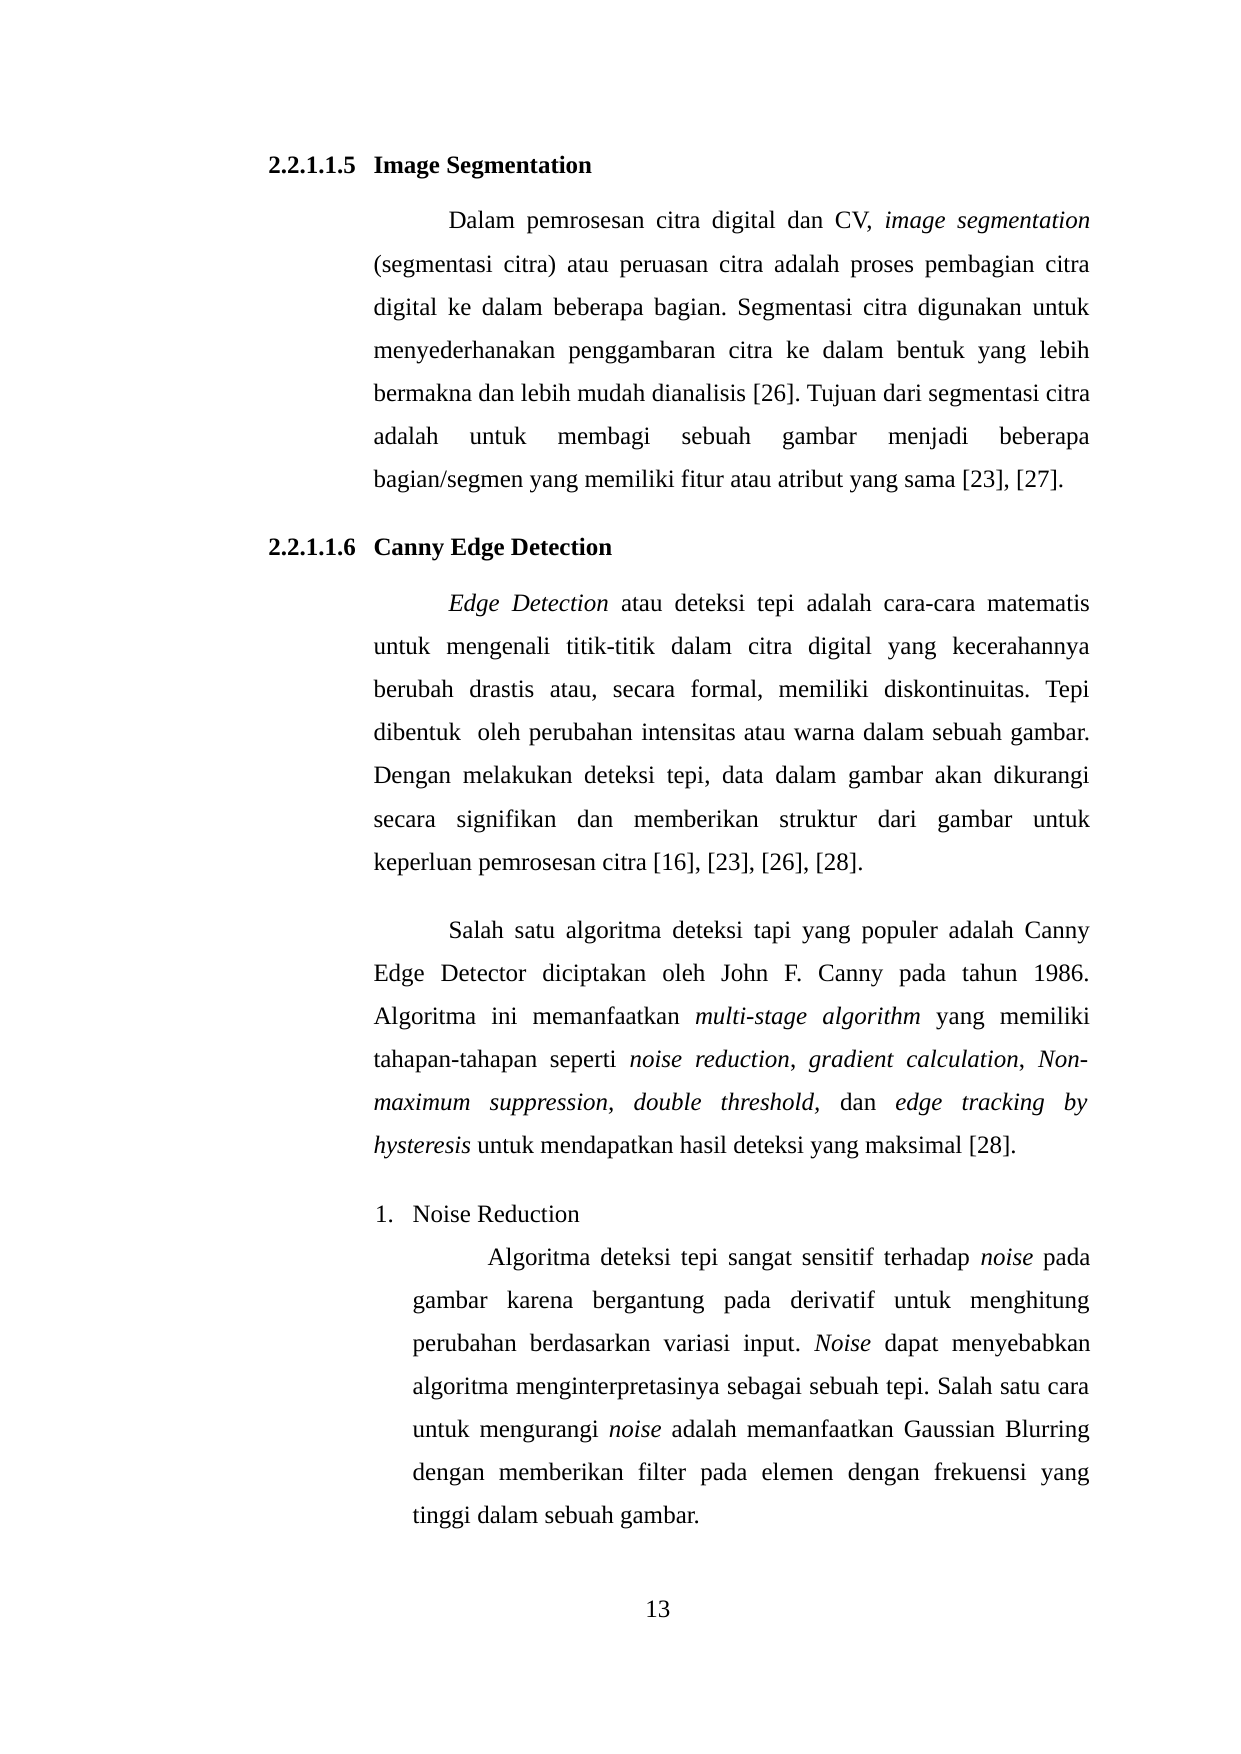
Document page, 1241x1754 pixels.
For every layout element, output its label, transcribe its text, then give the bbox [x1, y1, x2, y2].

text Dalam pemrosesan citra digital dan CV, image segmentation (segmentasi citra) atau peruasan citra adalah proses pembagian citra digital ke dalam beberapa bagian. Segmentasi citra digunakan untuk menyederhanakan penggambaran citra ke dalam bentuk yang lebih bermakna dan lebih mudah dianalisis . Tujuan dari segmentasi citra adalah untuk membagi sebuah gambar menjadi beberapa bagian/segmen yang memiliki fitur atau atribut yang sama . [373, 206, 1090, 493]
subtitle Canny Edge Detection [268, 532, 1090, 561]
text Algoritma deteksi tepi sangat sensitif terhadap noise pada gambar karena bergantung pada derivatif untuk menghitung perubahan berdasarkan variasi input. Noise dapat menyebabkan algoritma menginterpretasinya sebagai sebuah tepi. Salah satu cara untuk mengurangi noise adalah memanfaatkan Gaussian Blurring dengan memberikan filter pada elemen dengan frekuensi yang tinggi dalam sebuah gambar. [412, 1242, 1090, 1529]
text Salah satu algoritma deteksi tapi yang populer adalah Canny Edge Detector diciptakan oleh John F. Canny pada tahun 1986. Algoritma ini memanfaatkan multi-stage algorithm yang memiliki tahapan-tahapan seperti noise reduction, gradient calculation, Non-maximum suppression, double threshold, dan edge tracking by hysteresis untuk mendapatkan hasil deteksi yang maksimal . [373, 915, 1090, 1159]
list Noise Reduction [375, 1199, 1090, 1227]
subtitle Image Segmentation [268, 150, 1090, 179]
text Edge Detection atau deteksi tepi adalah cara-cara matematis untuk mengenali titik-titik dalam citra digital yang kecerahannya berubah drastis atau, secara formal, memiliki diskontinuitas. Tepi dibentuk oleh perubahan intensitas atau warna dalam sebuah gambar. Dengan melakukan deteksi tepi, data dalam gambar akan dikurangi secara signifikan dan memberikan struktur dari gambar untuk keperluan pemrosesan citra . [373, 588, 1090, 876]
